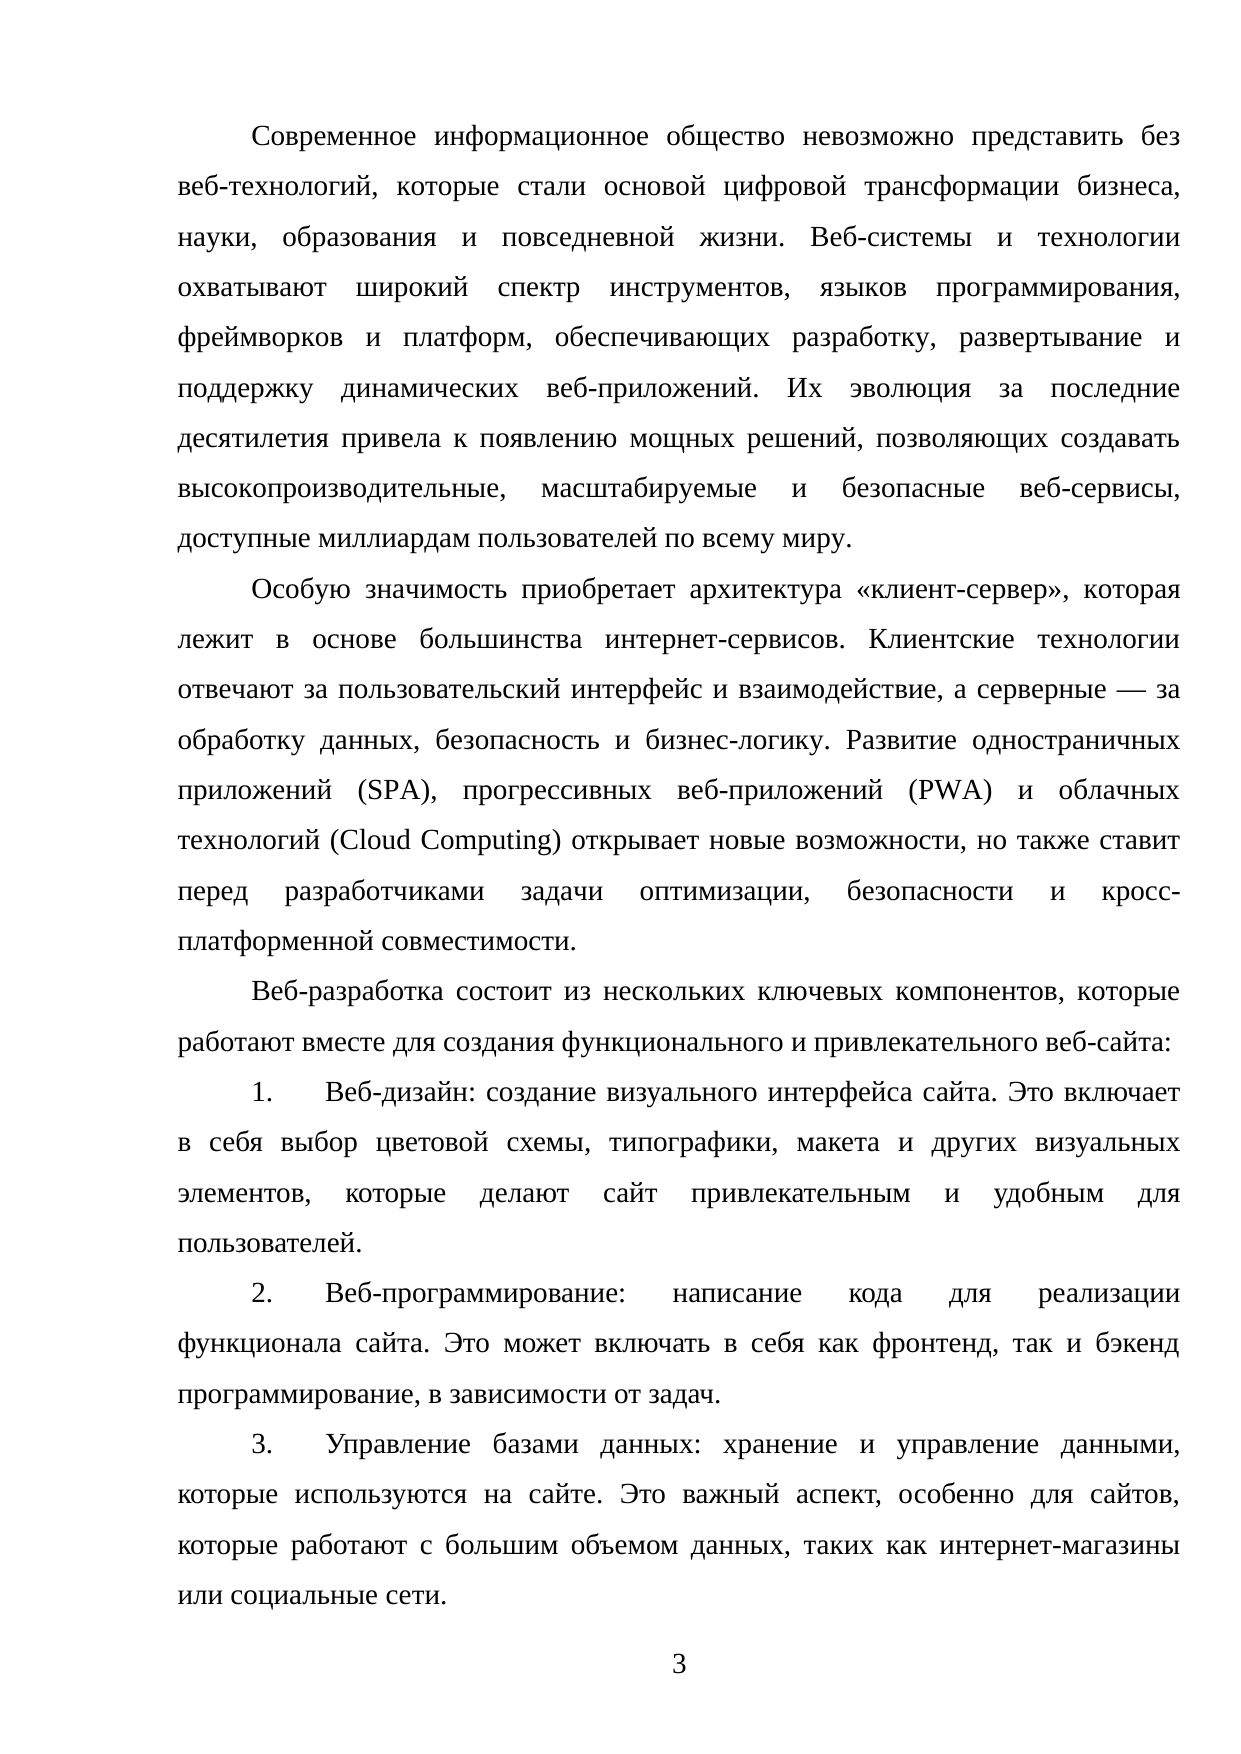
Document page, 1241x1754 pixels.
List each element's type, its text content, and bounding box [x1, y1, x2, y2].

text Современное информационное общество невозможно представить без веб-технологий, которые стали основой цифровой трансформации бизнеса, науки, образования и повседневной жизни. Веб-системы и технологии охватывают широкий спектр инструментов, языков программирования, фреймворков и платформ, обеспечивающих разработку, развертывание и поддержку динамических веб-приложений. Их эволюция за последние десятилетия привела к появлению мощных решений, позволяющих создавать высокопроизводительные, масштабируемые и безопасные веб-сервисы, доступные миллиардам пользователей по всему миру. [177, 118, 1181, 554]
list Веб-дизайн: создание визуального интерфейса сайта. Это включает в себя выбор цветовой схемы, типографики, макета и других визуальных элементов, которые делают сайт привлекательным и удобным для пользователей. [177, 1074, 1181, 1258]
list Веб-программирование: написание кода для реализации функционала сайта. Это может включать в себя как фронтенд, так и бэкенд программирование, в зависимости от задач. [177, 1275, 1181, 1409]
text Особую значимость приобретает архитектура «клиент-сервер», которая лежит в основе большинства интернет-сервисов. Клиентские технологии отвечают за пользовательский интерфейс и взаимодействие, а серверные — за обработку данных, безопасность и бизнес-логику. Развитие одностраничных приложений (SPA), прогрессивных веб-приложений (PWA) и облачных технологий (Cloud Computing) открывает новые возможности, но также ставит перед разработчиками задачи оптимизации, безопасности и кросс-платформенной совместимости. [177, 571, 1181, 957]
text Веб-разработка состоит из нескольких ключевых компонентов, которые работают вместе для создания функционального и привлекательного веб-сайта: [177, 973, 1181, 1057]
list Управление базами данных: хранение и управление данными, которые используются на сайте. Это важный аспект, особенно для сайтов, которые работают с большим объемом данных, таких как интернет-магазины или социальные сети. [177, 1426, 1181, 1611]
